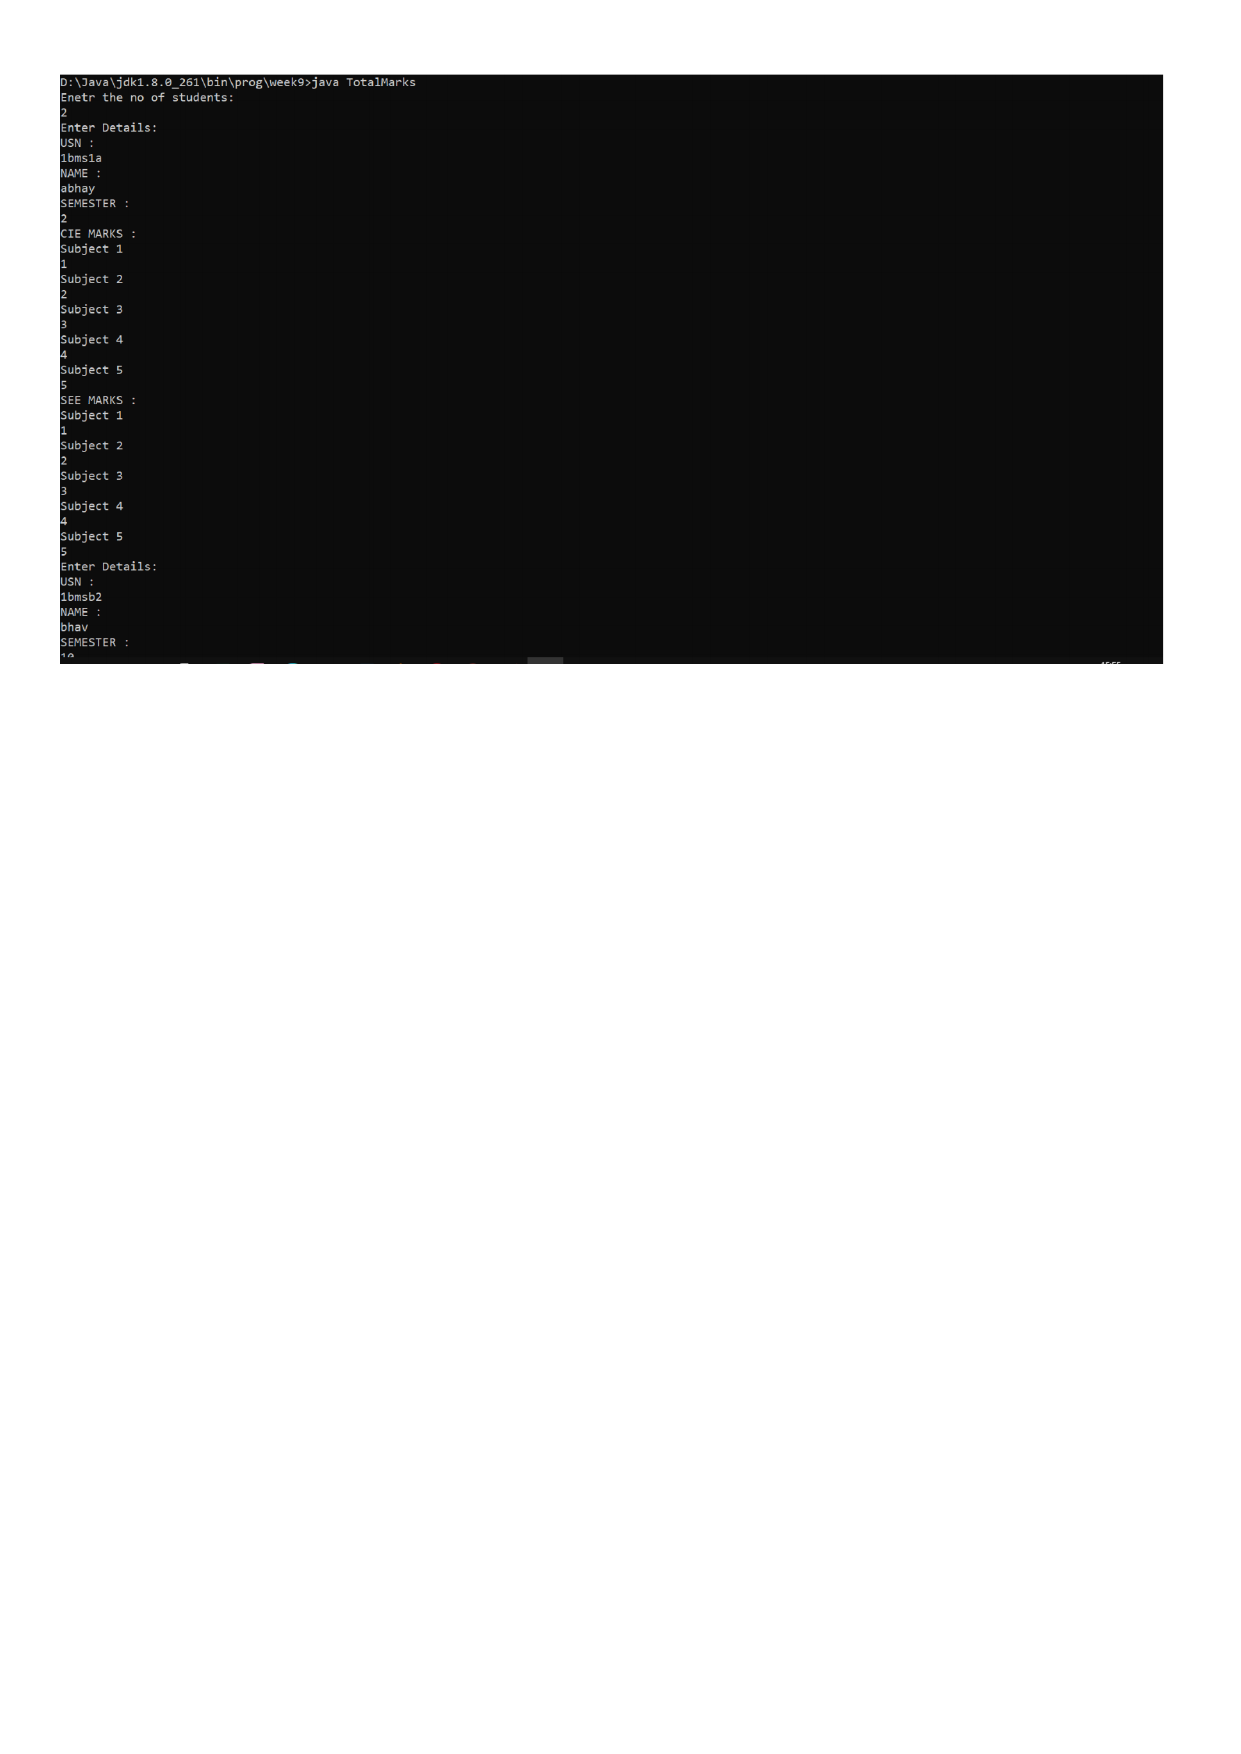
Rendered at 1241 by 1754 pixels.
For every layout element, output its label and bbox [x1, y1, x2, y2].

picture [59, 73, 1164, 664]
